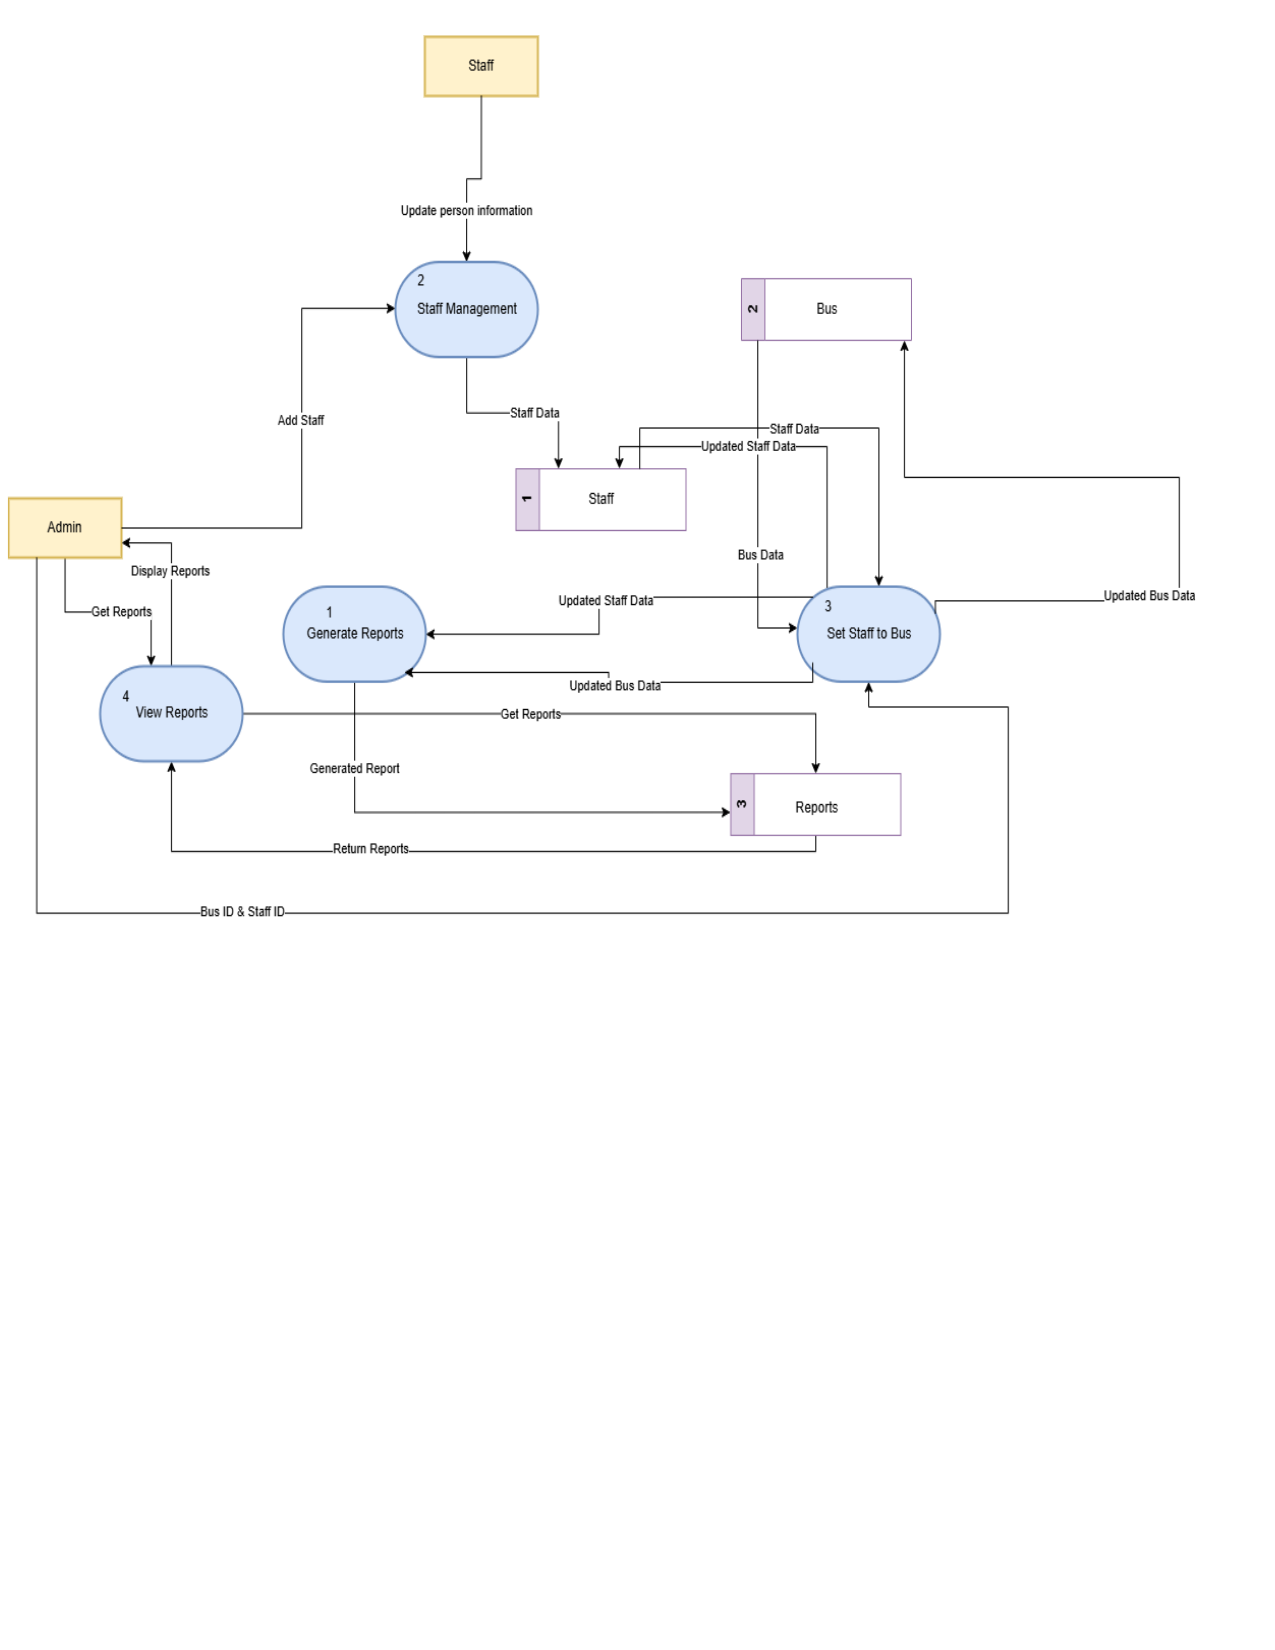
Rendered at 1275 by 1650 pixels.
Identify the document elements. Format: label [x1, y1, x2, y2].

picture [7, 35, 1251, 1141]
